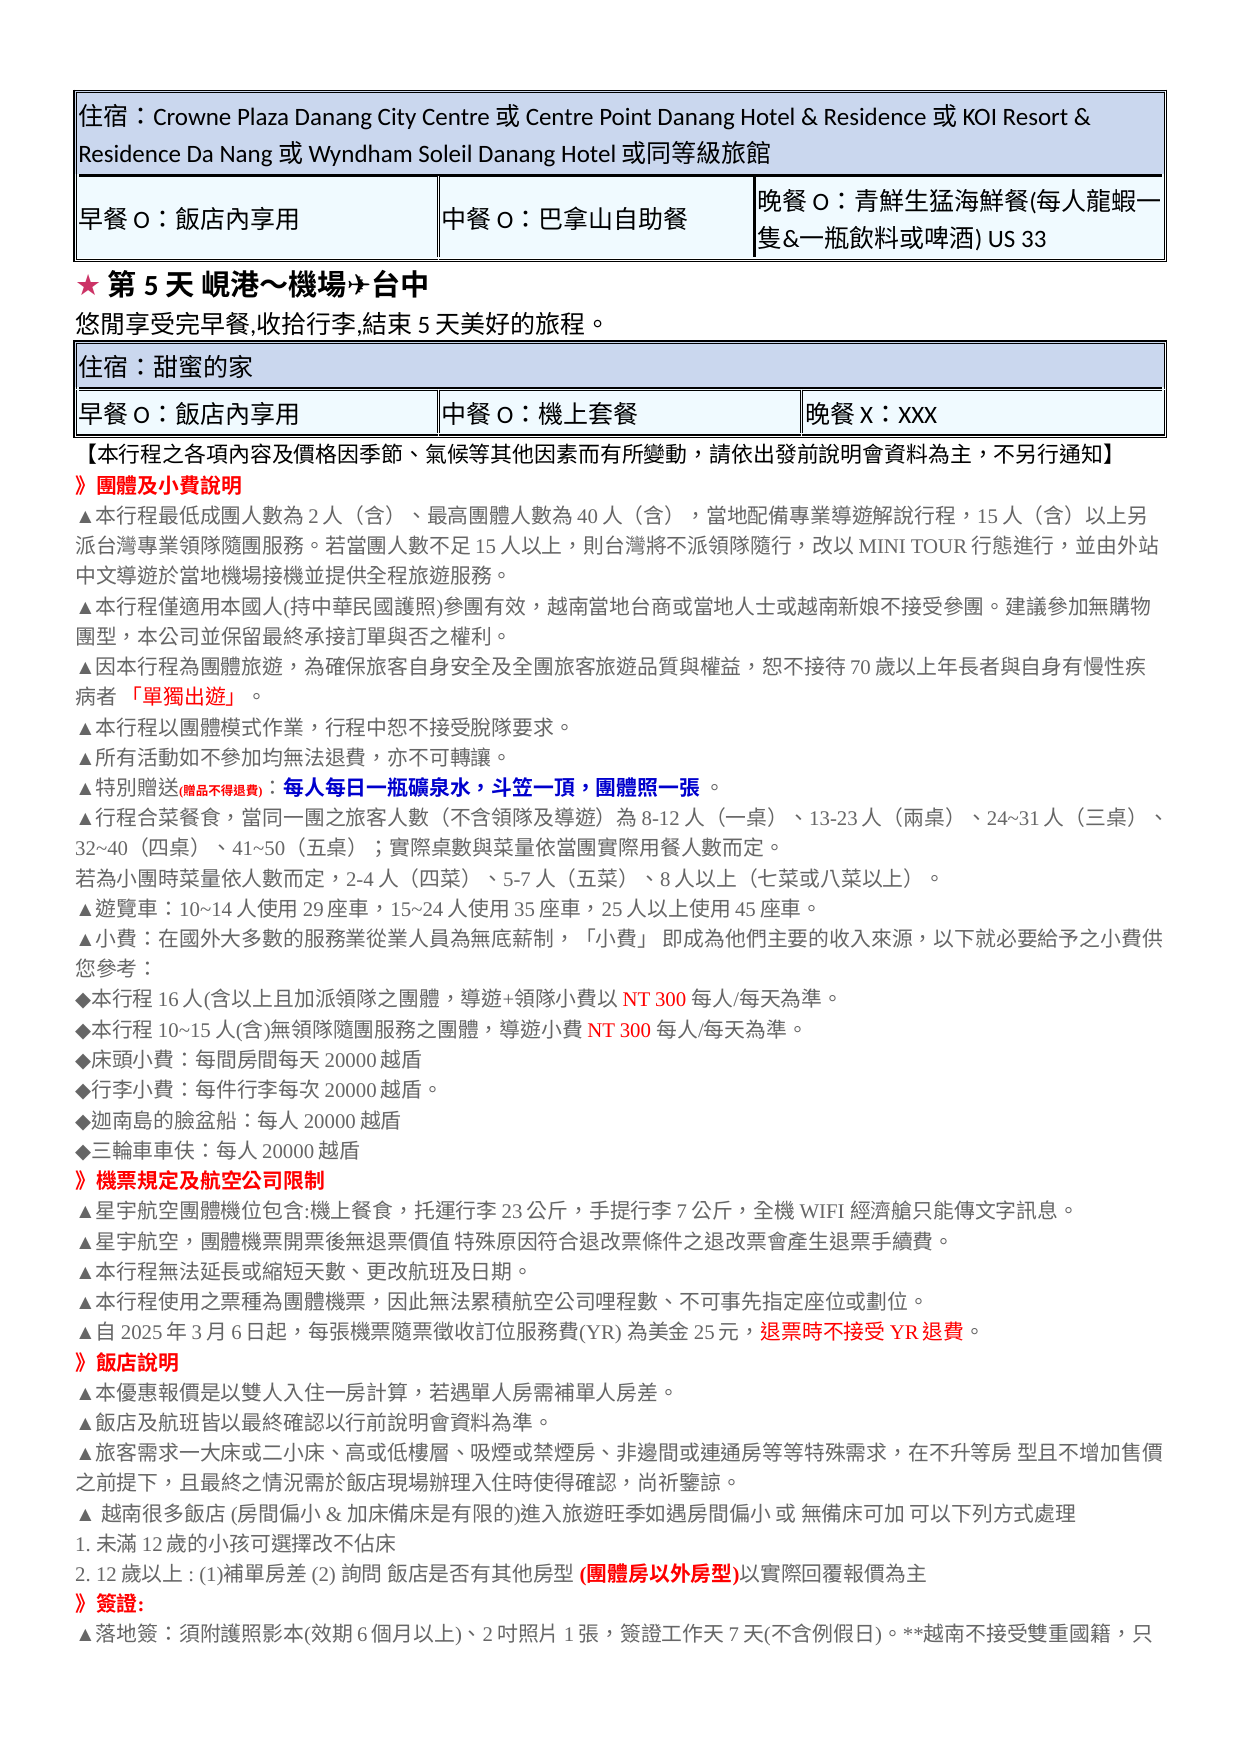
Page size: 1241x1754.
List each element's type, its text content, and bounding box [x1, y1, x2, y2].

table_cell 早餐O：飯店內享用 [77, 174, 438, 258]
table_cell 中餐O：機上套餐 [439, 391, 802, 434]
table_cell 中餐O：巴拿山自助餐 [439, 177, 754, 258]
text ★ 第 5 天 峴港～機場✈台中 [75, 262, 1165, 304]
table_cell 早餐O：飯店內享用 [77, 387, 438, 434]
table_header 住宿：甜蜜的家 [77, 344, 1164, 387]
table_header 住宿：Crowne Plaza Danang City Centre 或Centre Point Danang Hotel & Residence 或KOI Resort & Residence Da Nang 或Wyndham Soleil Danang Hotel或同等級旅館 [77, 93, 1164, 174]
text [75, 469, 1165, 1648]
text 【本行程之各項內容及價格因季節、氣候等其他因素而有所變動，請依出發前說明會資料為主，不另行通知】 [75, 438, 1165, 469]
table_cell 晚餐X：XXX [802, 387, 1164, 434]
text 悠閒享受完早餐,收拾行李,結束5天美好的旅程。 [75, 304, 1165, 340]
table_cell 晚餐O：青鮮生猛海鮮餐(每人龍蝦一隻&一瓶飲料或啤酒) US 33 [754, 174, 1164, 258]
